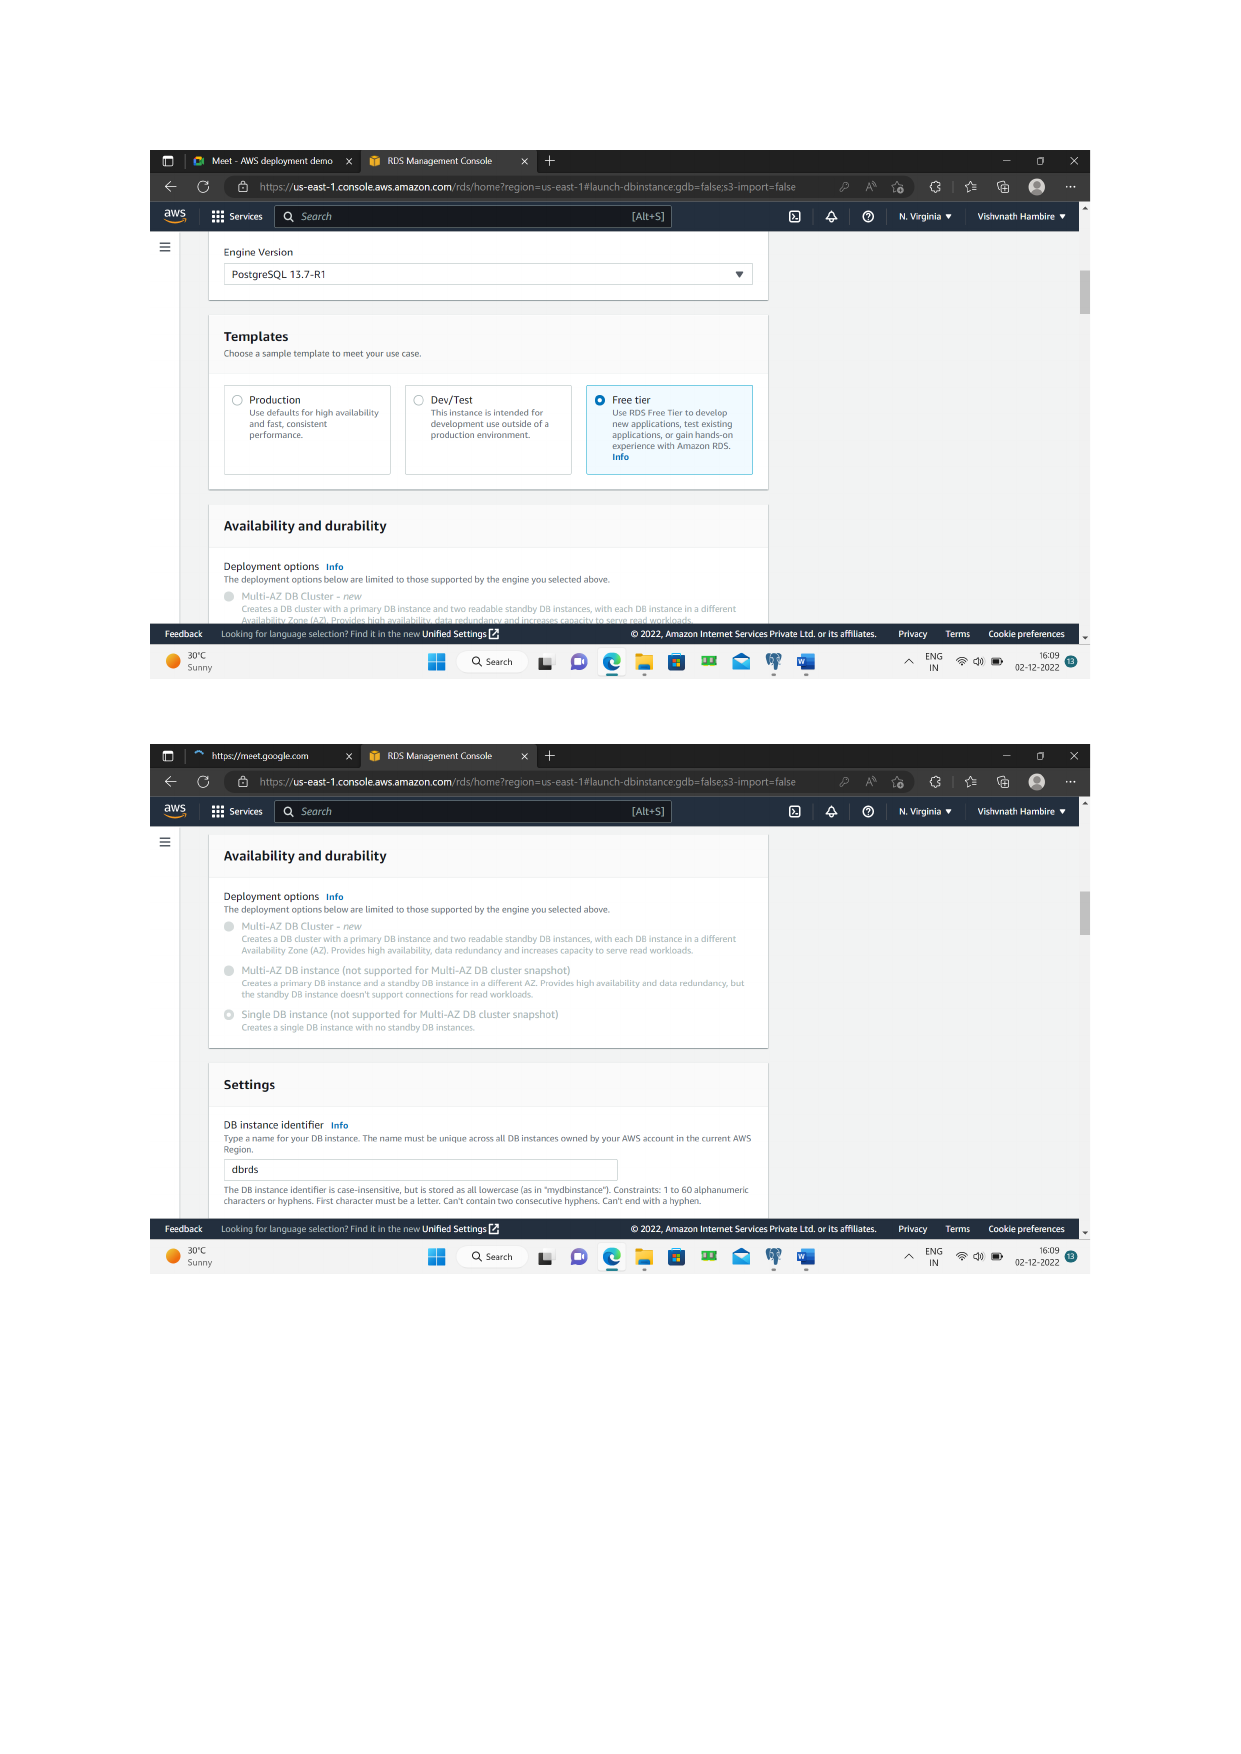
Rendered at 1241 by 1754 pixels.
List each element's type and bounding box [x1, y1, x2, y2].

picture [150, 744, 1091, 1274]
picture [150, 150, 1091, 679]
